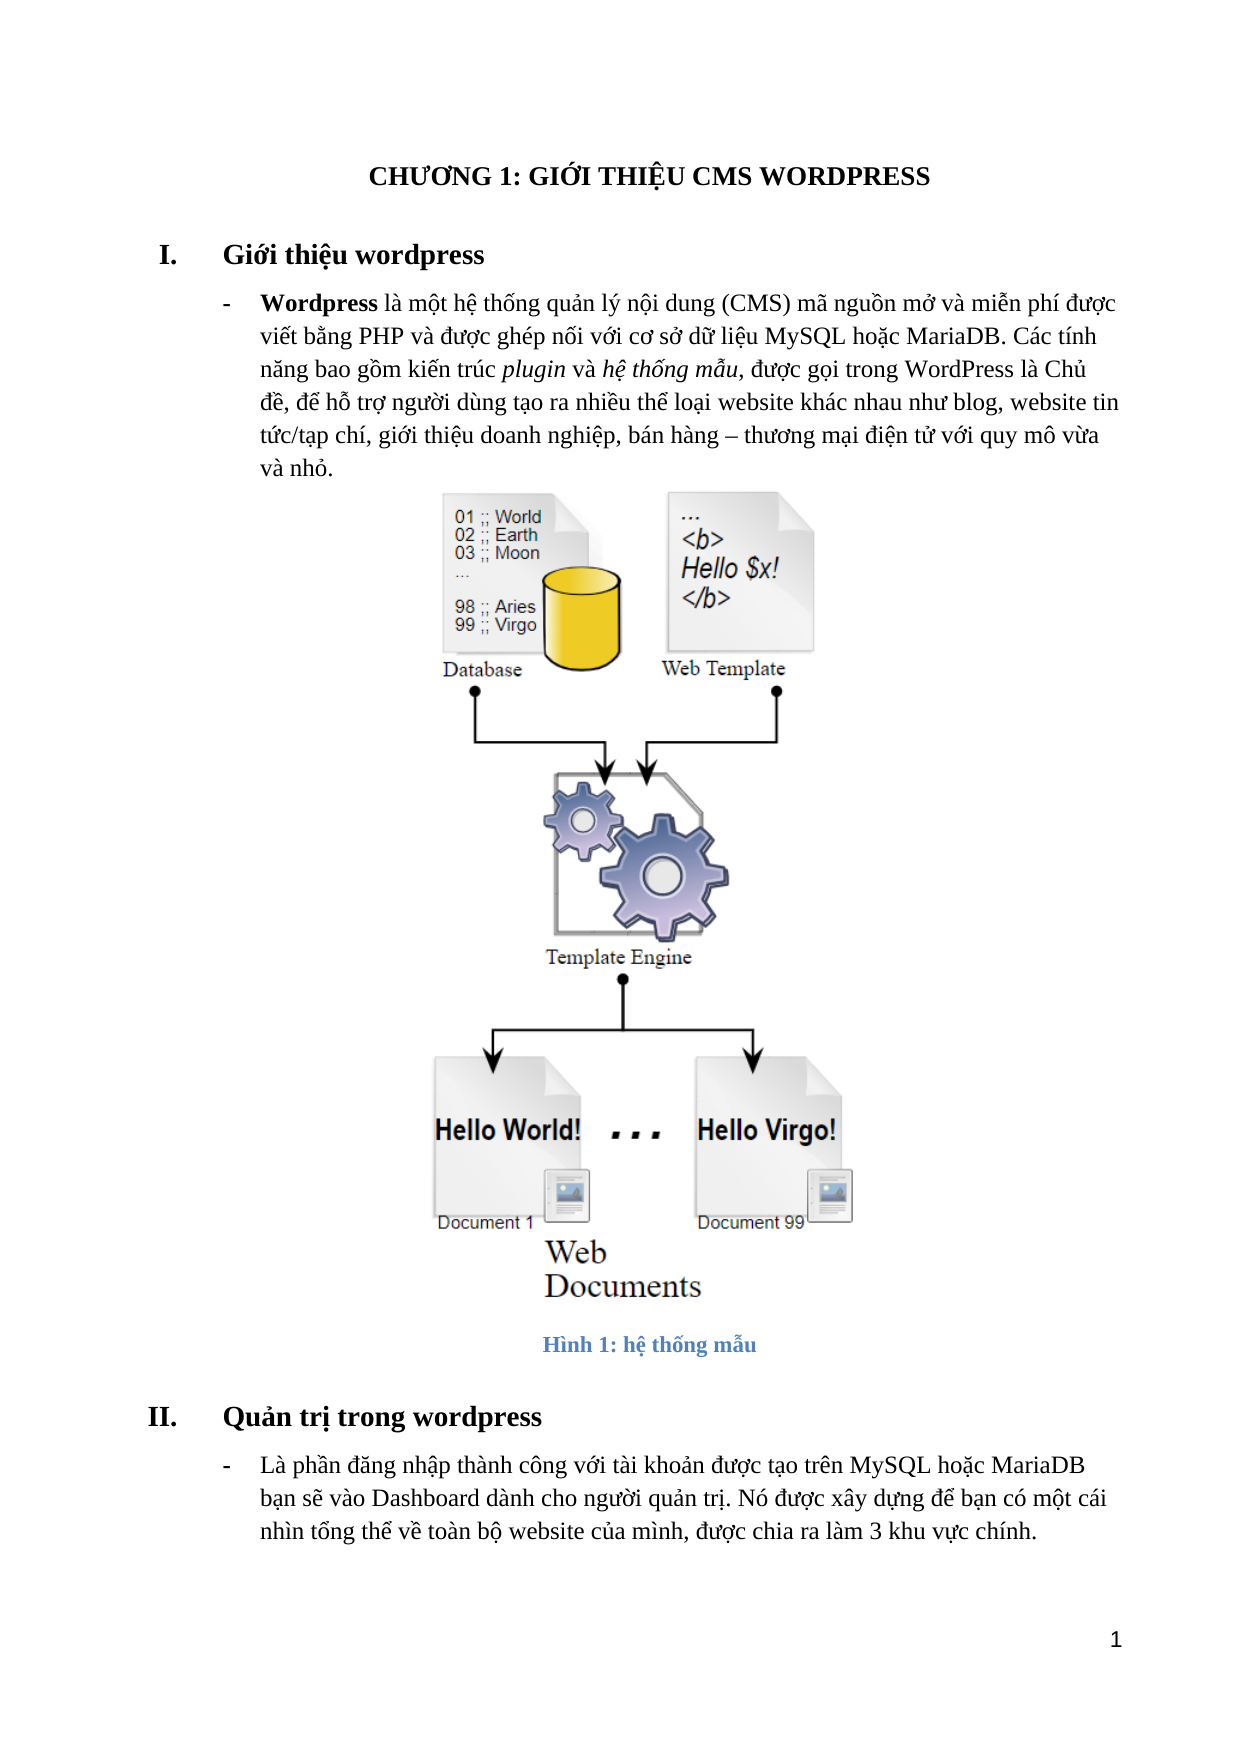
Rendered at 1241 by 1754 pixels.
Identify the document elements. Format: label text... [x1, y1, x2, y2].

list Wordpress là một hệ thống quản lý nội dung (CMS) mã nguồn mở và miễn phí được viết bằng PHP và được ghép nối với cơ sở dữ liệu MySQL hoặc MariaDB. Các tính năng bao gồm kiến trúc plugin và hệ thống mẫu, được gọi trong WordPress là Chủ đề, để hỗ trợ người dùng tạo ra nhiều thể loại website khác nhau như blog, website tin tức/tạp chí, giới thiệu doanh nghiệp, bán hàng – thương mại điện tử với quy mô vừa và nhỏ. [222, 288, 1122, 482]
subtitle CHƯƠNG 1: GIỚI THIỆU CMS WORDPRESS [177, 160, 1122, 191]
list Là phần đăng nhập thành công với tài khoản được tạo trên MySQL hoặc MariaDB bạn sẽ vào Dashboard dành cho người quản trị. Nó được xây dựng để bạn có một cái nhìn tổng thể về toàn bộ website của mình, được chia ra làm 3 khu vực chính. [222, 1450, 1122, 1545]
subtitle Quản trị trong wordpress [177, 1399, 1122, 1433]
picture [415, 486, 884, 1327]
subtitle Giới thiệu wordpress [177, 237, 1122, 271]
text Hình 1: hệ thống mẫu [177, 1331, 1122, 1357]
